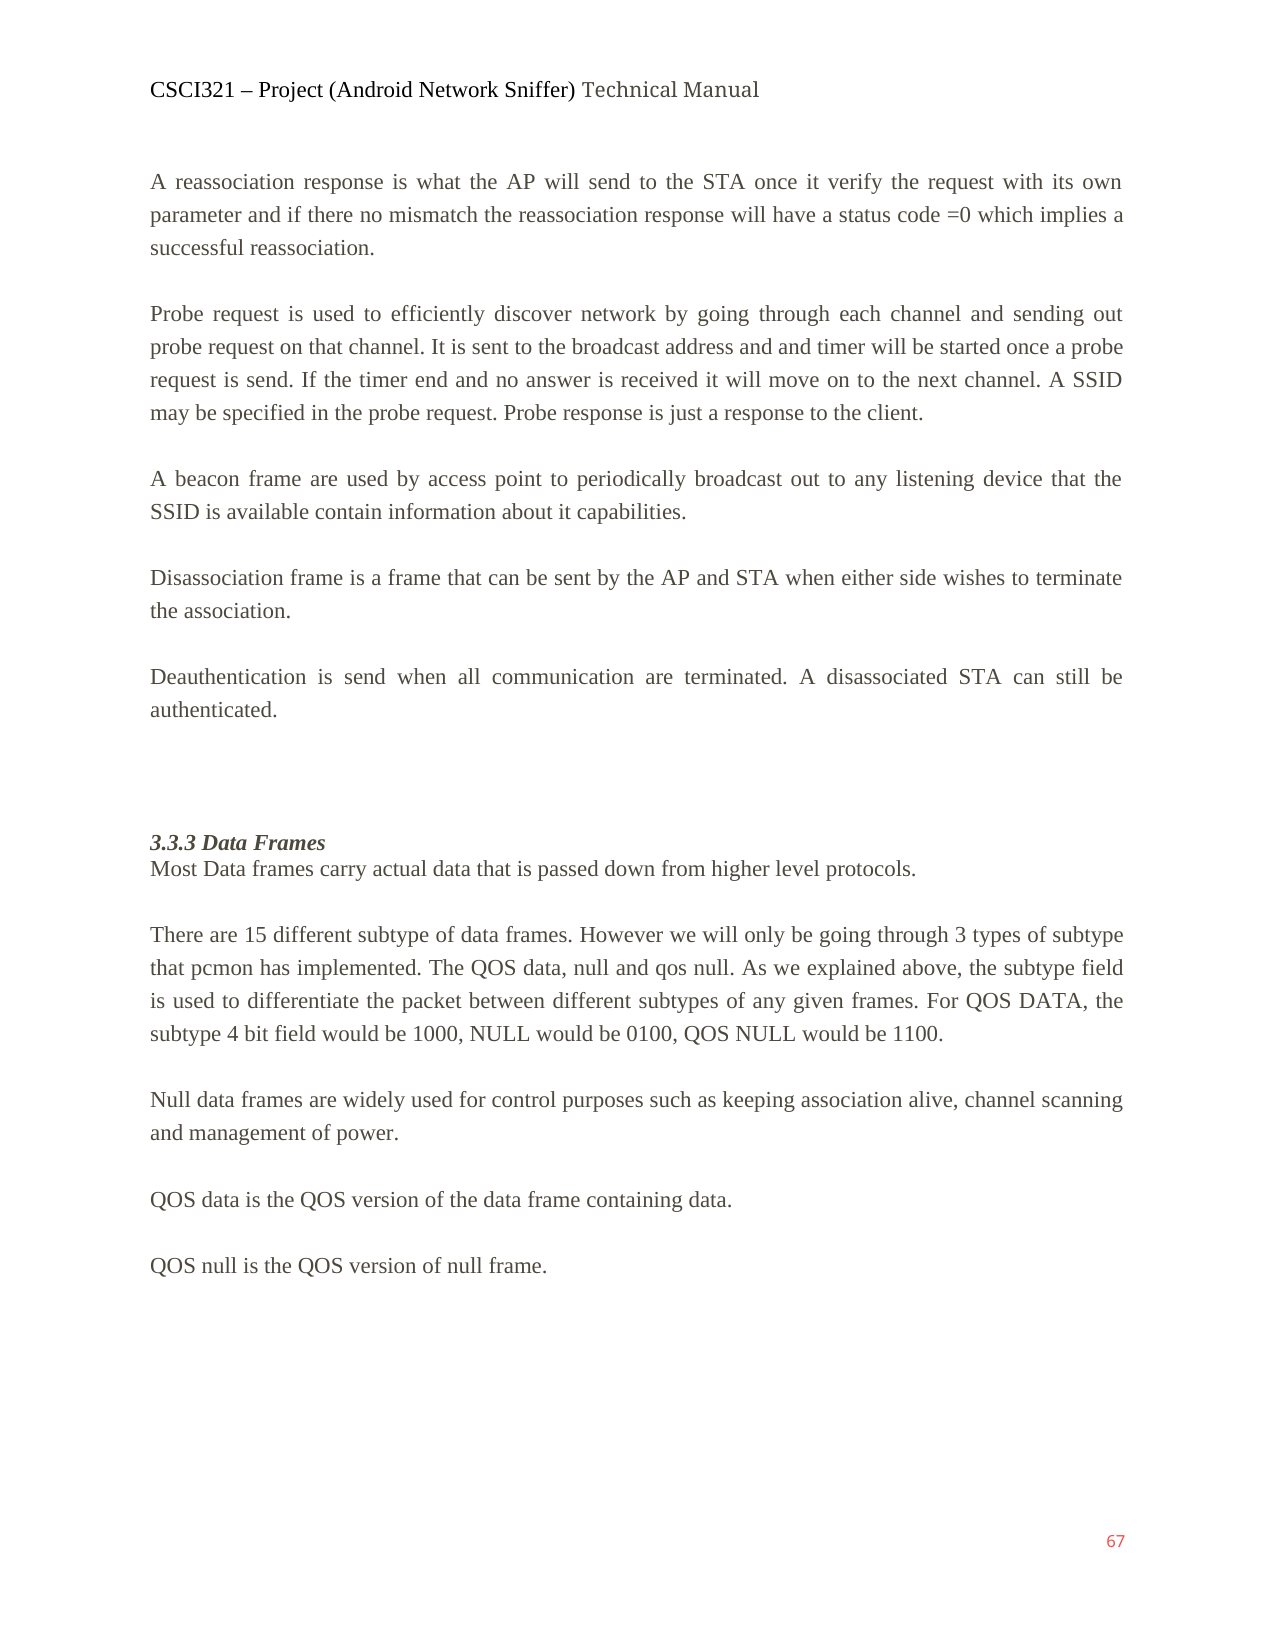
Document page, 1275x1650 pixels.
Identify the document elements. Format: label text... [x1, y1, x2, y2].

text Most Data frames carry actual data that is passed down from higher level protocols. [150, 855, 1125, 882]
text QOS data is the QOS version of the data frame containing data. [150, 1186, 1125, 1212]
text Null data frames are widely used for control purposes such as keeping association alive, channel scanning and management of power. [150, 1086, 1125, 1146]
text A reassociation response is what the AP will send to the STA once it verify the request with its own parameter and if there no mismatch the reassociation response will have a status code =0 which implies a successful reassociation. [150, 168, 1125, 260]
text Deauthentication is send when all communication are terminated. A disassociated STA can still be authenticated. [150, 663, 1125, 723]
text There are 15 different subtype of data frames. However we will only be going through 3 types of subtype that pcmon has implemented. The QOS data, null and qos null. As we explained above, the subtype field is used to differentiate the packet between different subtypes of any given frames. For QOS DATA, the subtype 4 bit field would be 1000, NULL would be 0100, QOS NULL would be 1100. [150, 921, 1125, 1047]
text QOS null is the QOS version of null frame. [150, 1252, 1125, 1278]
subtitle 3.3.3 Data Frames [150, 829, 1125, 855]
text A beacon frame are used by access point to periodically broadcast out to any listening device that the SSID is available contain information about it capabilities. [150, 465, 1125, 524]
text Probe request is used to efficiently discover network by going through each channel and sending out probe request on that channel. It is sent to the broadcast address and and timer will be started once a probe request is send. If the timer end and no answer is received it will move on to the next channel. A SSID may be specified in the probe request. Probe response is just a response to the client. [150, 300, 1125, 425]
text Disassociation frame is a frame that can be sent by the AP and STA when either side wishes to terminate the association. [150, 564, 1125, 623]
